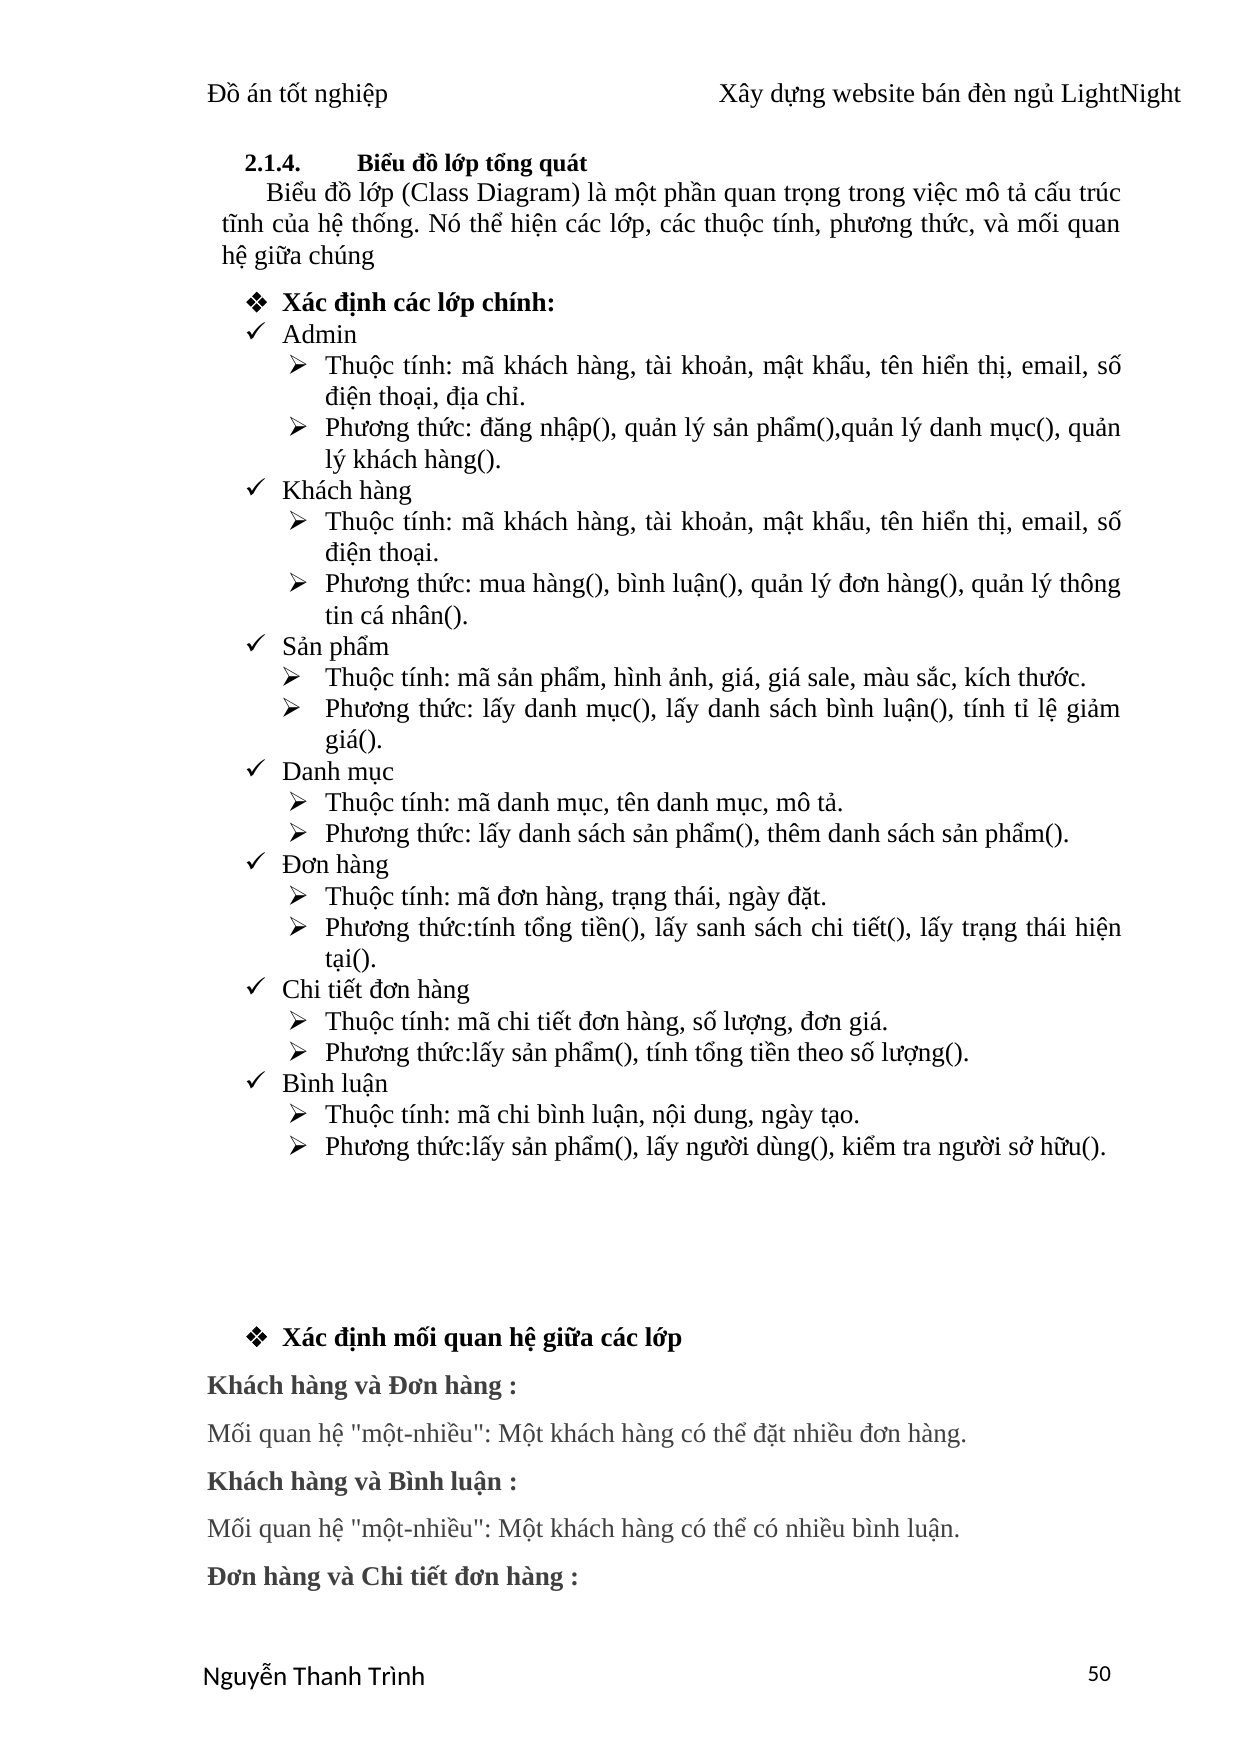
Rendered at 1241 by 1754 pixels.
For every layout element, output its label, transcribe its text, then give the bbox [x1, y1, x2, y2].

list Phương thức: lấy danh sách sản phẩm(), thêm danh sách sản phẩm(). [287, 817, 1122, 848]
text Mối quan hệ "một-nhiều": Một khách hàng có thể đặt nhiều đơn hàng. [207, 1417, 1122, 1448]
list Phương thức: mua hàng(), bình luận(), quản lý đơn hàng(), quản lý thông tin cá nhân(). [287, 567, 1122, 630]
list Phương thức: lấy danh mục(), lấy danh sách bình luận(), tính tỉ lệ giảm giá(). [281, 692, 1122, 755]
list Thuộc tính: mã chi tiết đơn hàng, số lượng, đơn giá. [287, 1005, 1122, 1036]
list Phương thức:lấy sản phẩm(), lấy người dùng(), kiểm tra người sở hữu(). [287, 1130, 1122, 1161]
list Thuộc tính: mã danh mục, tên danh mục, mô tả. [287, 786, 1122, 817]
list Thuộc tính: mã khách hàng, tài khoản, mật khẩu, tên hiển thị, email, số điện thoại. [287, 505, 1122, 567]
list Thuộc tính: mã chi bình luận, nội dung, ngày tạo. [287, 1098, 1122, 1130]
list Thuộc tính: mã đơn hàng, trạng thái, ngày đặt. [287, 880, 1122, 911]
list Phương thức:lấy sản phẩm(), tính tổng tiền theo số lượng(). [287, 1036, 1122, 1067]
list Xác định các lớp chính: [244, 287, 1122, 318]
list Thuộc tính: mã khách hàng, tài khoản, mật khẩu, tên hiển thị, email, số điện thoại, địa chỉ. [287, 349, 1122, 411]
list Thuộc tính: mã sản phẩm, hình ảnh, giá, giá sale, màu sắc, kích thước. [281, 661, 1122, 692]
list Bình luận [244, 1067, 1122, 1098]
text Đơn hàng và Chi tiết đơn hàng : [207, 1560, 1122, 1591]
subtitle Biểu đồ lớp tổng quát [244, 148, 1122, 176]
text Khách hàng và Bình luận : [207, 1464, 1122, 1496]
list Chi tiết đơn hàng [244, 973, 1122, 1005]
text Khách hàng và Đơn hàng : [207, 1369, 1122, 1400]
text Biểu đồ lớp (Class Diagram) là một phần quan trọng trong việc mô tả cấu trúc tĩnh của hệ thống. Nó thể hiện các lớp, các thuộc tính, phương thức, và mối quan hệ giữa chúng [222, 176, 1122, 270]
list Danh mục [244, 755, 1122, 786]
list Sản phẩm [244, 630, 1122, 661]
list Phương thức:tính tổng tiền(), lấy sanh sách chi tiết(), lấy trạng thái hiện tại(). [287, 911, 1122, 973]
list Phương thức: đăng nhập(), quản lý sản phẩm(),quản lý danh mục(), quản lý khách hàng(). [287, 411, 1122, 474]
list Admin [244, 318, 1122, 349]
list Xác định mối quan hệ giữa các lớp [244, 1321, 1122, 1352]
text Mối quan hệ "một-nhiều": Một khách hàng có thể có nhiều bình luận. [207, 1512, 1122, 1543]
list Khách hàng [244, 474, 1122, 505]
list Đơn hàng [244, 848, 1122, 880]
